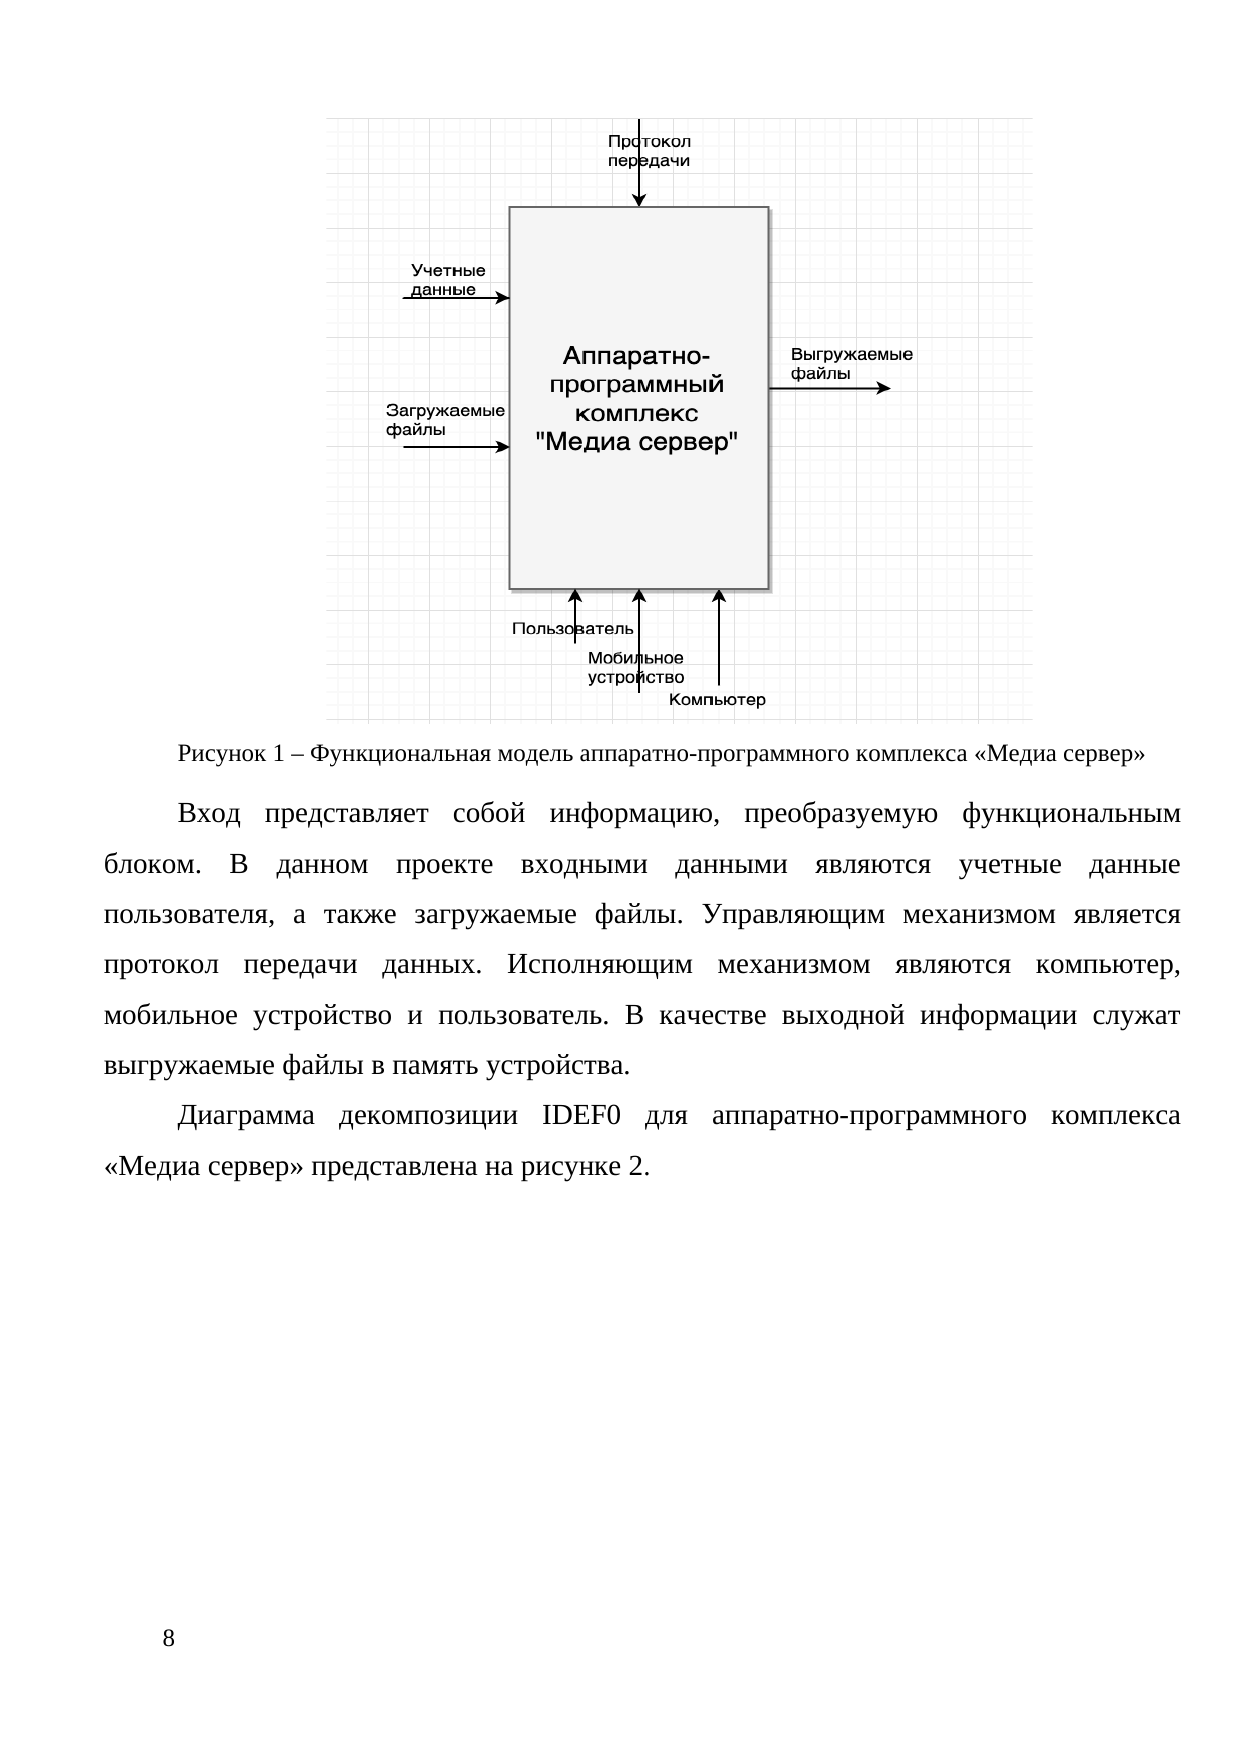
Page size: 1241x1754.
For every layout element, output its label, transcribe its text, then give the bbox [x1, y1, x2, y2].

text Диаграмма декомпозиции IDEF0 для аппаратно-программного комплекса «Медиа сервер» представлена на рисунке 2. [103, 1097, 1182, 1181]
text Рисунок 1 – Функциональная модель аппаратно-программного комплекса «Медиа сервер» [103, 738, 1182, 767]
text Вход представляет собой информацию, преобразуемую функциональным блоком. В данном проекте входными данными являются учетные данные пользователя, а также загружаемые файлы. Управляющим механизмом является протокол передачи данных. Исполняющим механизмом являются компьютер, мобильное устройство и пользователь. В качестве выходной информации служат выгружаемые файлы в память устройства. [103, 796, 1182, 1081]
picture [326, 118, 1033, 724]
